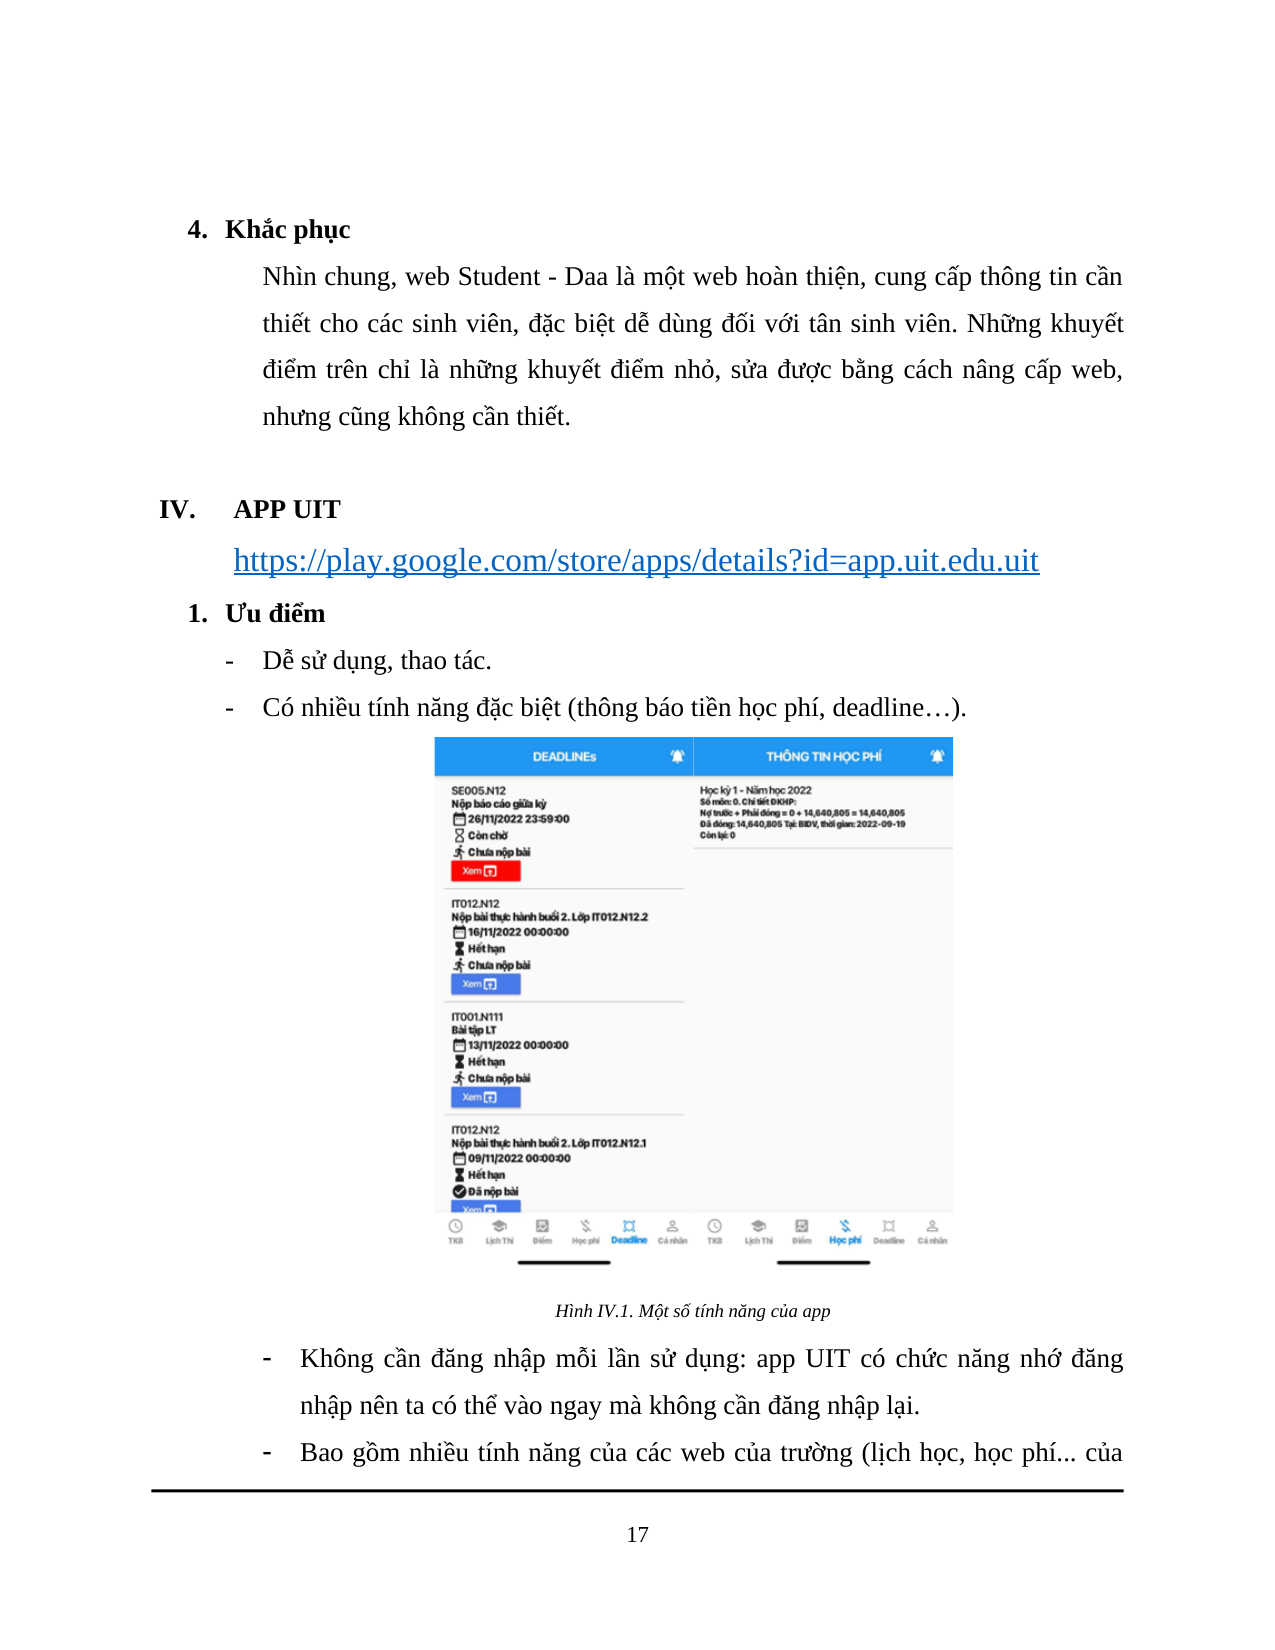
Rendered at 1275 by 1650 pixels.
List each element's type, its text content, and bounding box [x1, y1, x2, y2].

list Không cần đăng nhập mỗi lần sử dụng: app UIT có chức năng nhớ đăng nhập nên ta có thể vào ngay mà không cần đăng nhập lại. [262, 1343, 1125, 1421]
list Ưu điểm [187, 597, 1125, 629]
list Khắc phục [187, 213, 1125, 244]
list Có nhiều tính năng đặc biệt (thông báo tiền học phí, deadline…). [225, 691, 1125, 722]
list Dễ sử dụng, thao tác. [225, 644, 1125, 675]
list Nhìn chung, web Student - Daa là một web hoàn thiện, cung cấp thông tin cần thiết cho các sinh viên, đặc biệt dễ dùng đối với tân sinh viên. Những khuyết điểm trên chỉ là những khuyết điểm nhỏ, sửa được bằng cách nâng cấp web, nhưng cũng không cần thiết. [262, 260, 1125, 431]
text Hình IV.1. Một số tính năng của app [187, 1300, 1125, 1322]
picture [434, 737, 954, 1270]
list APP UIT [196, 493, 1125, 524]
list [262, 1436, 1125, 1467]
list https://play.google.com/store/apps/details?id=app.uit.edu.uit [233, 540, 1125, 578]
